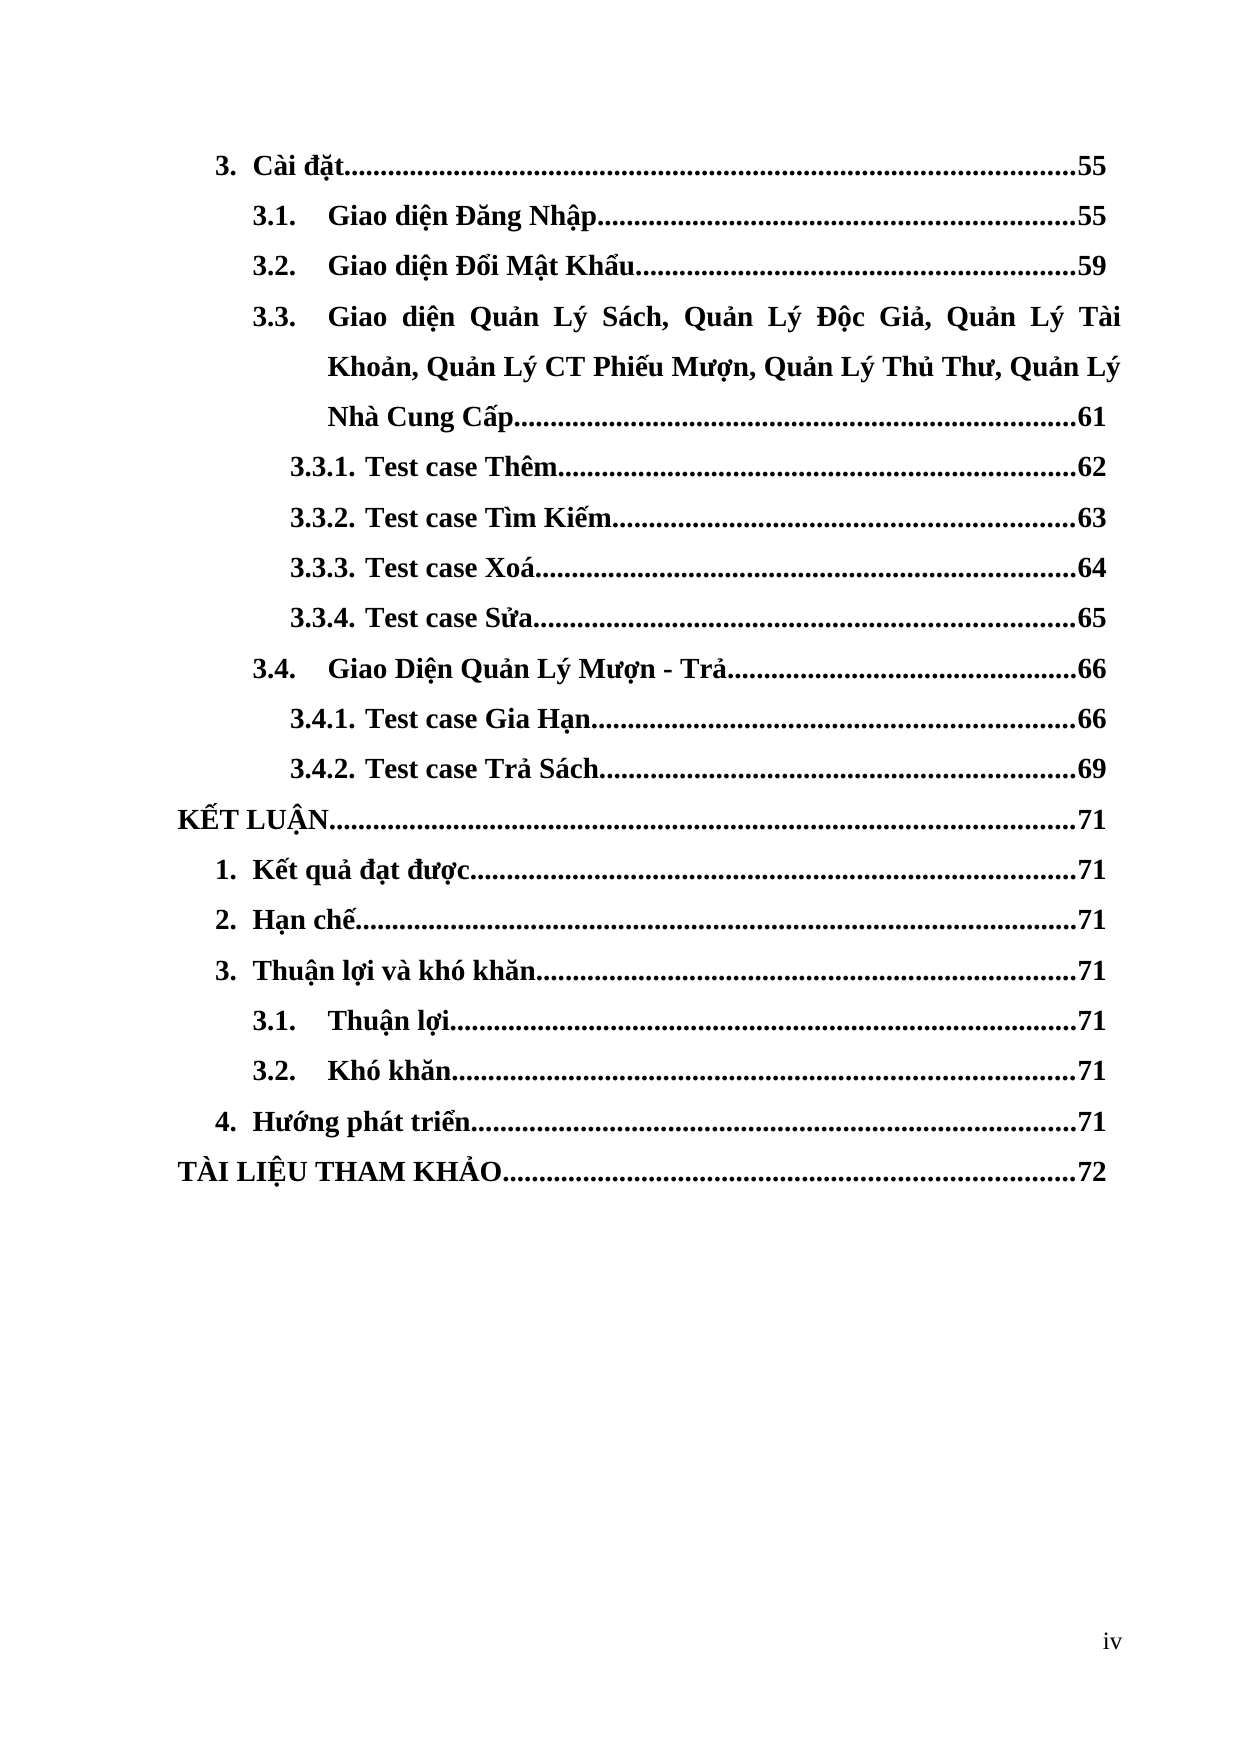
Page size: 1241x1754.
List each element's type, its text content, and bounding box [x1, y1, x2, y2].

list Test case Trả Sách 69 [290, 751, 1122, 785]
list Giao diện Đăng Nhập 55 [252, 198, 1122, 232]
list Test case Sửa 65 [290, 601, 1122, 634]
list Hướng phát triển 71 [215, 1104, 1122, 1137]
list Cài đặt 55 [215, 148, 1122, 181]
list Giao Diện Quản Lý Mượn - Trả 66 [252, 651, 1122, 684]
list Giao diện Đổi Mật Khẩu 59 [252, 248, 1122, 282]
list Khó khăn 71 [252, 1053, 1122, 1087]
list Hạn chế 71 [215, 902, 1122, 936]
list Thuận lợi 71 [252, 1003, 1122, 1037]
list TÀI LIỆU THAM KHẢO 72 [177, 1154, 1122, 1187]
list Giao diện Quản Lý Sách, Quản Lý Độc Giả, Quản Lý Tài Khoản, Quản Lý CT Phiếu Mượn, Quản Lý Thủ Thư, Quản Lý Nhà Cung Cấp 61 [252, 299, 1122, 433]
list Test case Gia Hạn 66 [290, 701, 1122, 735]
list Test case Tìm Kiếm 63 [290, 500, 1122, 533]
list Test case Xoá 64 [290, 550, 1122, 584]
list Thuận lợi và khó khăn 71 [215, 953, 1122, 986]
list KẾT LUẬN 71 [177, 802, 1122, 835]
list Test case Thêm 62 [290, 449, 1122, 483]
list Kết quả đạt được 71 [215, 852, 1122, 886]
